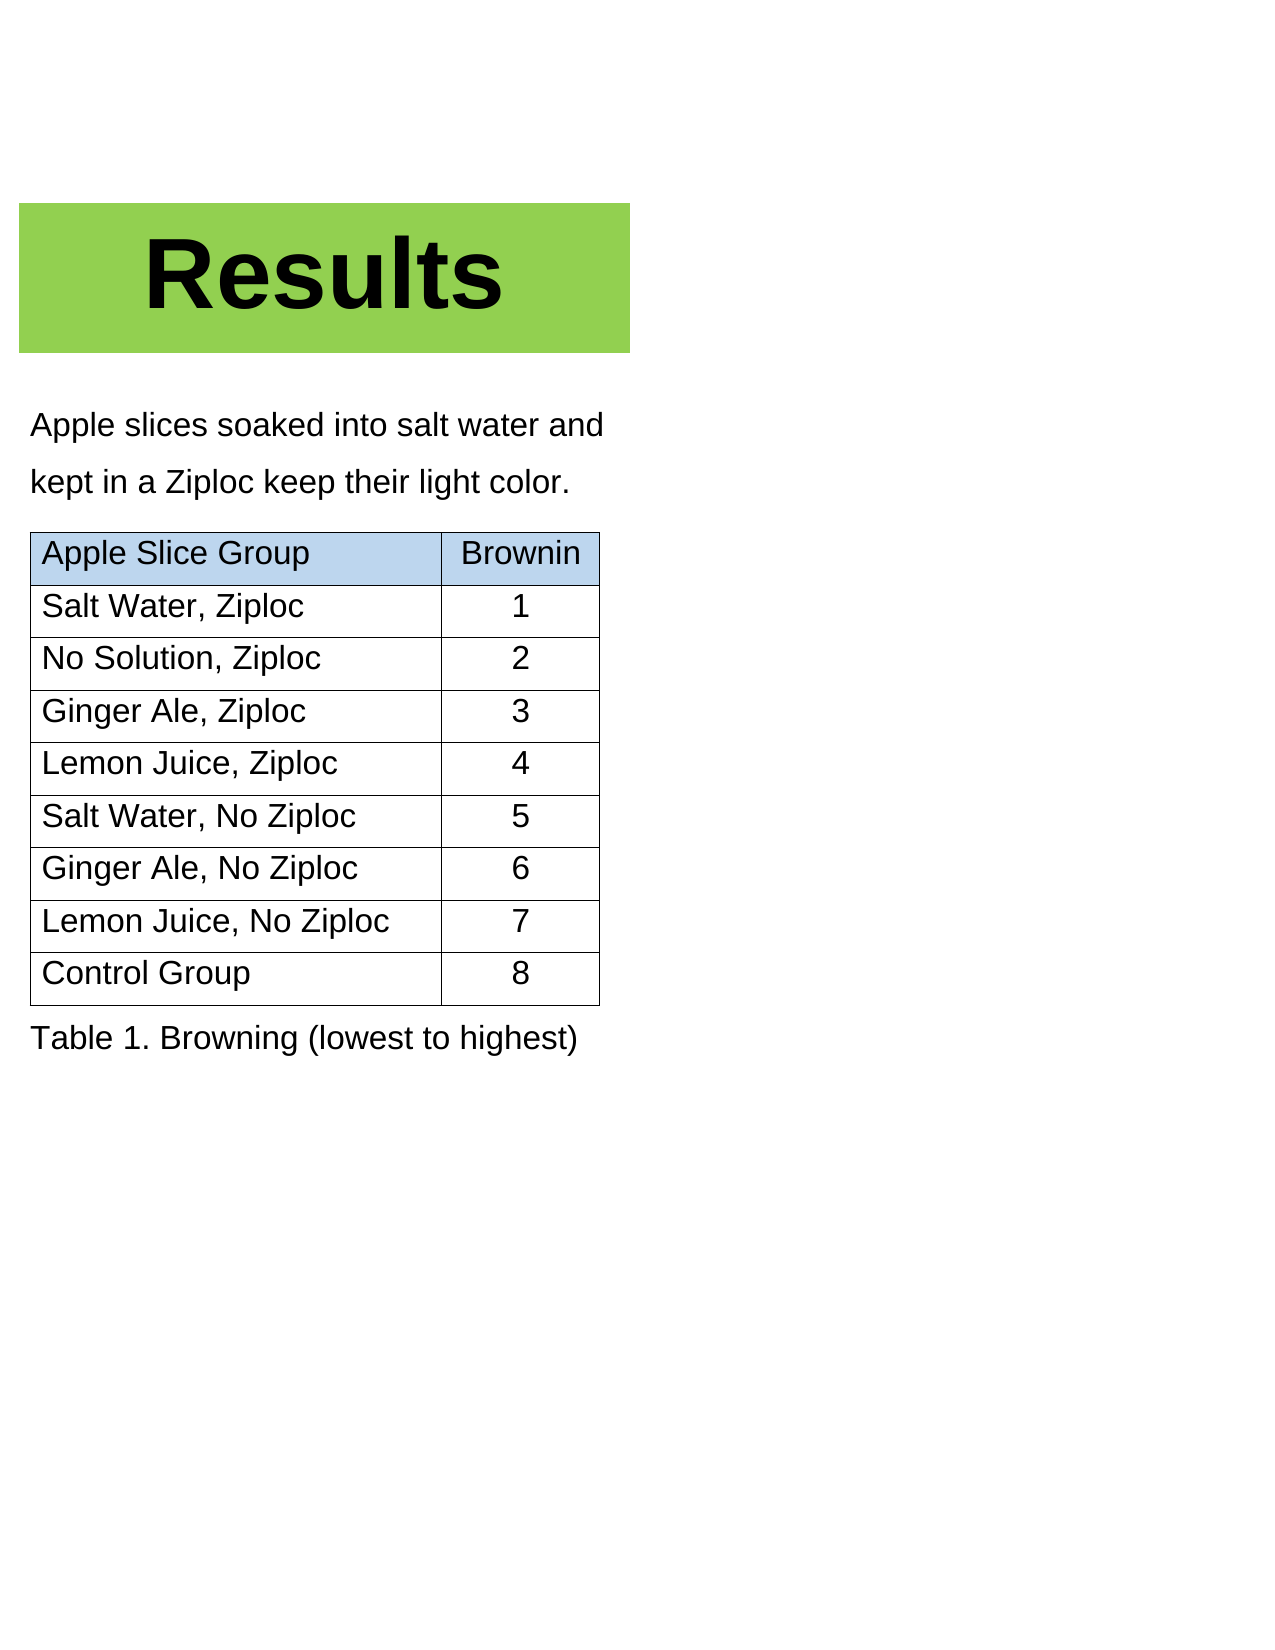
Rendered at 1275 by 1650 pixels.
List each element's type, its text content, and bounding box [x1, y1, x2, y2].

table_cell 7 [442, 901, 599, 952]
text Apple slices soaked into salt water and kept in a Ziploc keep their light color. [30, 404, 1245, 501]
table_header Browning [442, 533, 599, 585]
table_cell Lemon Juice, No Ziploc [31, 901, 441, 952]
table_cell 3 [442, 691, 599, 742]
table_cell Salt Water, Ziploc [31, 586, 441, 637]
table_header Apple Slice Group [31, 533, 441, 585]
table_cell 5 [442, 796, 599, 847]
table_cell Salt Water, No Ziploc [31, 796, 441, 847]
table_cell No Solution, Ziploc [31, 638, 441, 690]
table_cell Ginger Ale, No Ziploc [31, 848, 441, 900]
text Table 1. Browning (lowest to highest) [30, 1018, 1245, 1057]
table_cell 1 [442, 586, 599, 637]
table_cell 6 [442, 848, 599, 900]
table_cell 8 [442, 953, 599, 1005]
table_cell Ginger Ale, Ziploc [31, 691, 441, 742]
table_cell Lemon Juice, Ziploc [31, 743, 441, 795]
table_cell 2 [442, 638, 599, 690]
table_cell Control Group [31, 953, 441, 1005]
table_header Results [19, 203, 630, 353]
table_cell 4 [442, 743, 599, 795]
